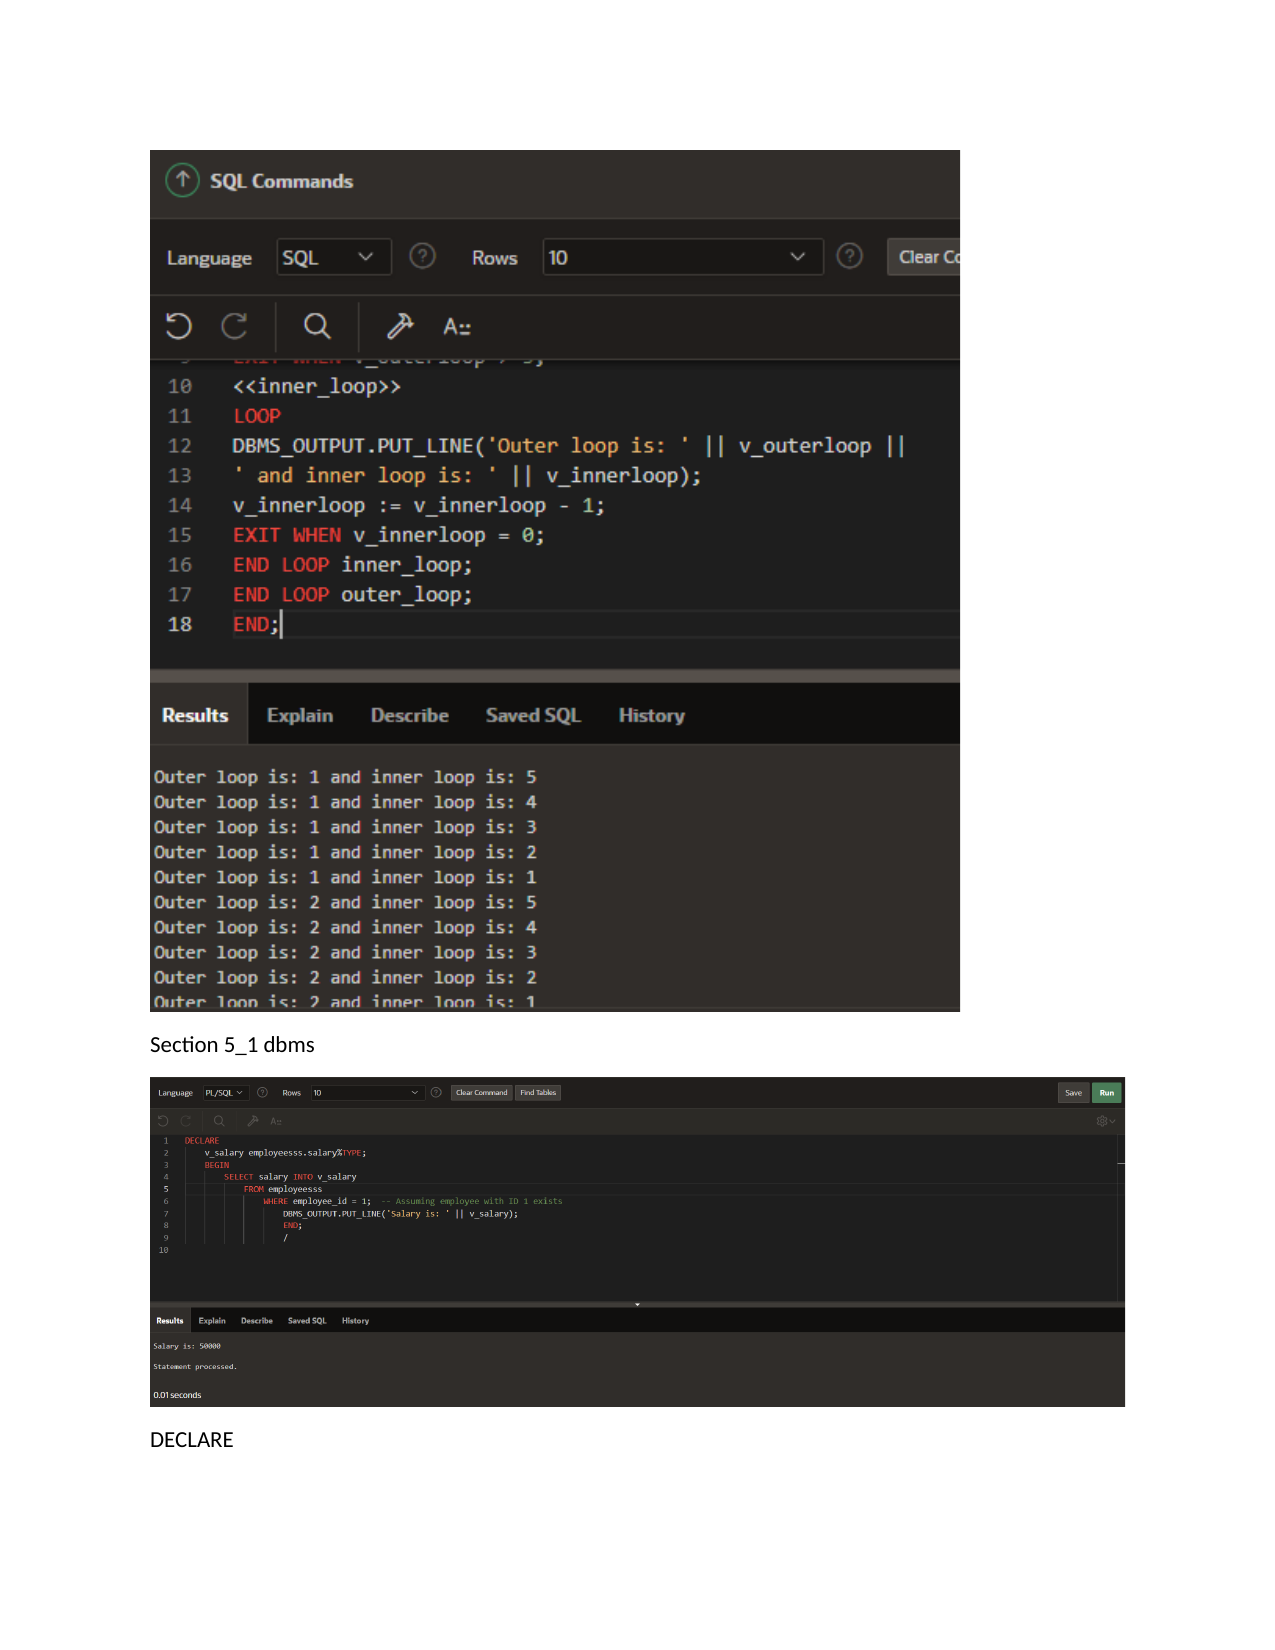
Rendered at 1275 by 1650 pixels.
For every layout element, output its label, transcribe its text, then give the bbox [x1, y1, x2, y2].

text Section 5_1 dbms [150, 1030, 1125, 1058]
picture [150, 1077, 1125, 1407]
text DECLARE [150, 1425, 1125, 1453]
picture [150, 150, 961, 1012]
